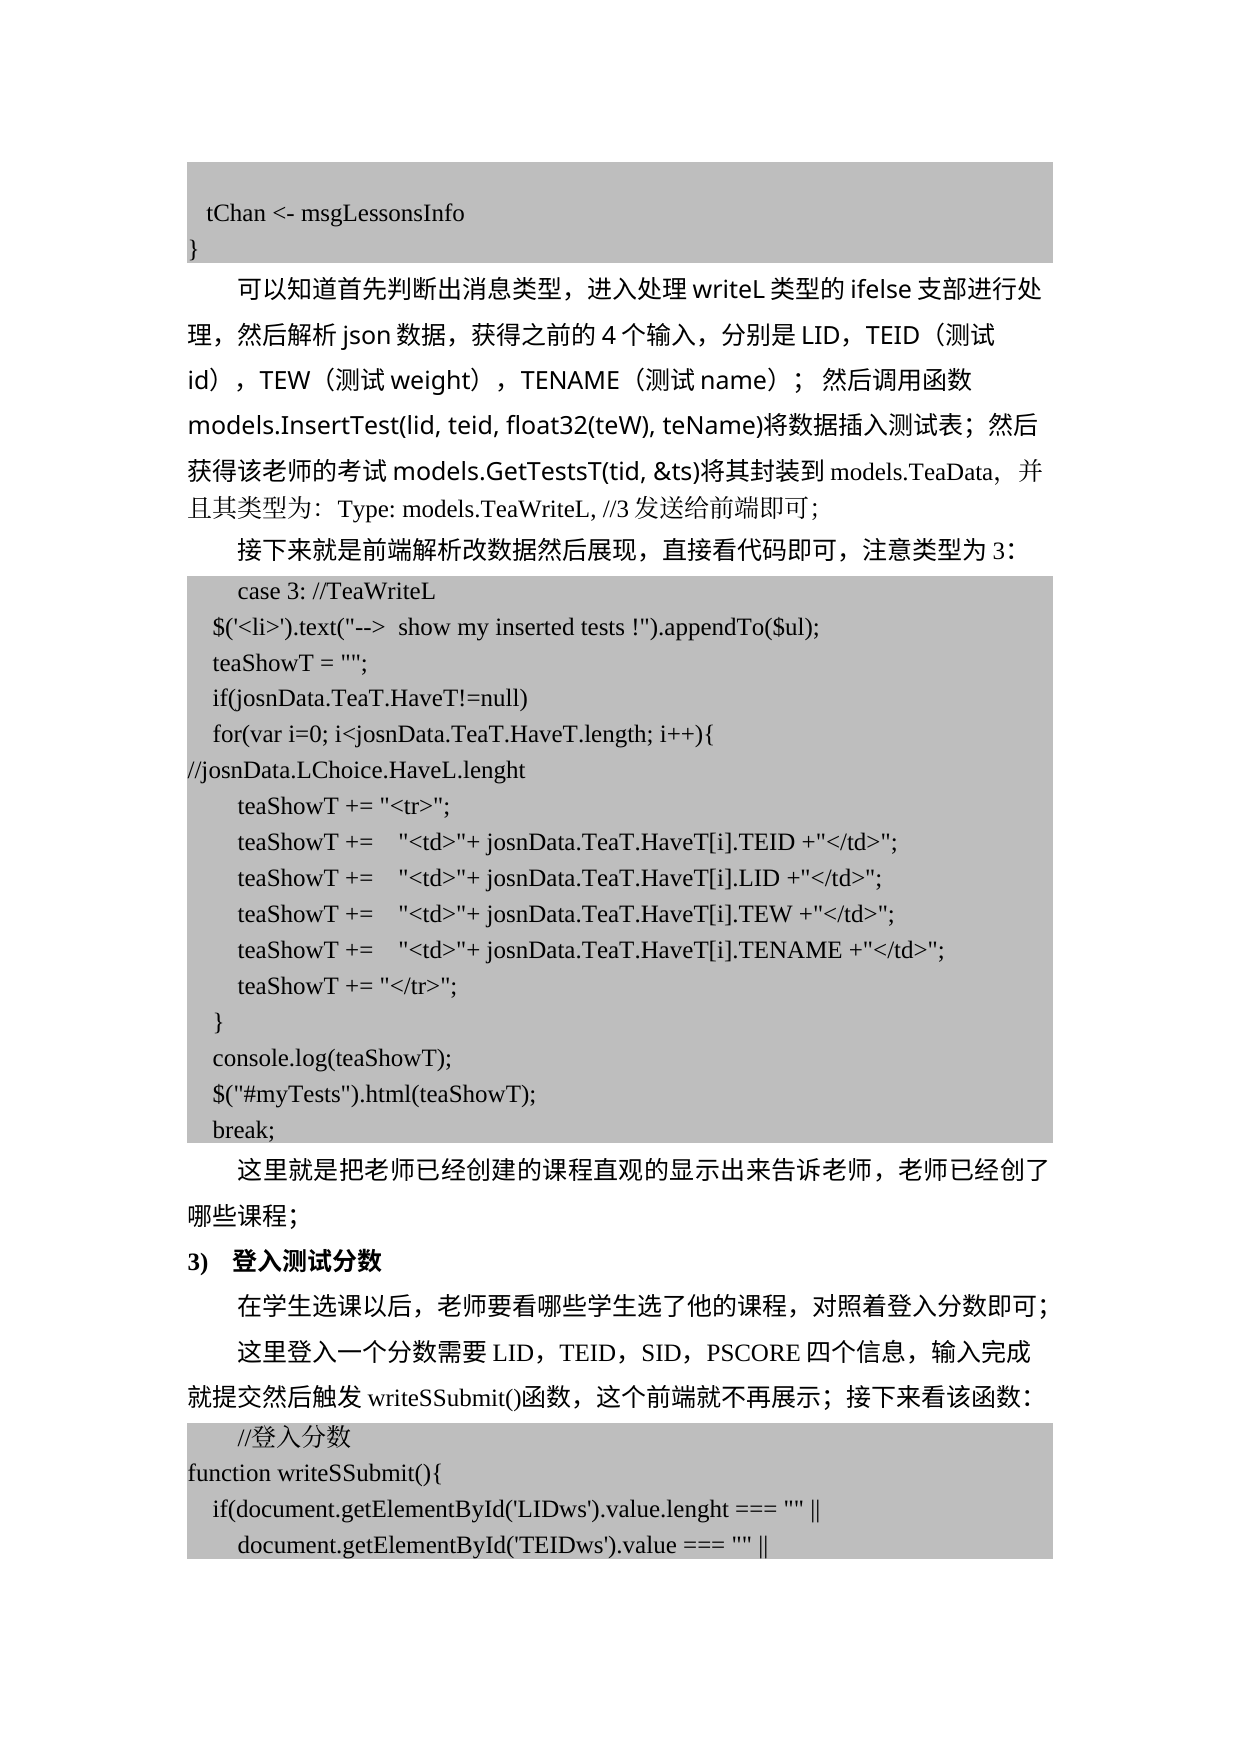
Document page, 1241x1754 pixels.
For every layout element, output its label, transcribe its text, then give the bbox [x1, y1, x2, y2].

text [187, 1423, 1053, 1559]
list 登入测试分数 [187, 1241, 1053, 1278]
text 接下来就是前端解析改数据然后展现，直接看代码即可，注意类型为3： [187, 530, 1053, 567]
text 这里登入一个分数需要LID，TEID，SID，PSCORE四个信息，输入完成就提交然后触发writeSSubmit()函数，这个前端就不再展示；接下来看该函数： [187, 1332, 1053, 1413]
text 在学生选课以后，老师要看哪些学生选了他的课程，对照着登入分数即可； [187, 1287, 1053, 1323]
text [187, 162, 1053, 263]
text 这里就是把老师已经创建的课程直观的显示出来告诉老师，老师已经创了哪些课程； [187, 1151, 1053, 1232]
text 可以知道首先判断出消息类型，进入处理writeL类型的ifelse支部进行处理，然后解析json数据，获得之前的4个输入，分别是LID，TEID（测试id），TEW（测试weight），TENAME（测试name）； 然后调用函数models.InsertTest(lid, teid, float32(teW), teName)将数据插入测试表；然后获得该老师的考试models.GetTestsT(tid, &ts)将其封装到models.TeaData，并且其类型为：Type: models.TeaWriteL, //3发送给前端即可； [187, 270, 1053, 523]
text case 3: //TeaWriteL $('<li>').text("--> show my inserted tests !").appendTo($ul); teaShowT = ""; if(josnData.TeaT.HaveT!=null) for(var i=0; i<josnData.TeaT.HaveT.length; i++){ //josnData.LChoice.HaveL.lenght teaShowT += "<tr>"; teaShowT += "<td>"+ josnData.TeaT.HaveT[i].TEID +"</td>"; teaShowT += "<td>"+ josnData.TeaT.HaveT[i].LID +"</td>"; teaShowT += "<td>"+ josnData.TeaT.HaveT[i].TEW +"</td>"; teaShowT += "<td>"+ josnData.TeaT.HaveT[i].TENAME +"</td>"; teaShowT += "</tr>"; } console.log(teaShowT); $("#myTests").html(teaShowT); break; [187, 576, 1053, 1143]
